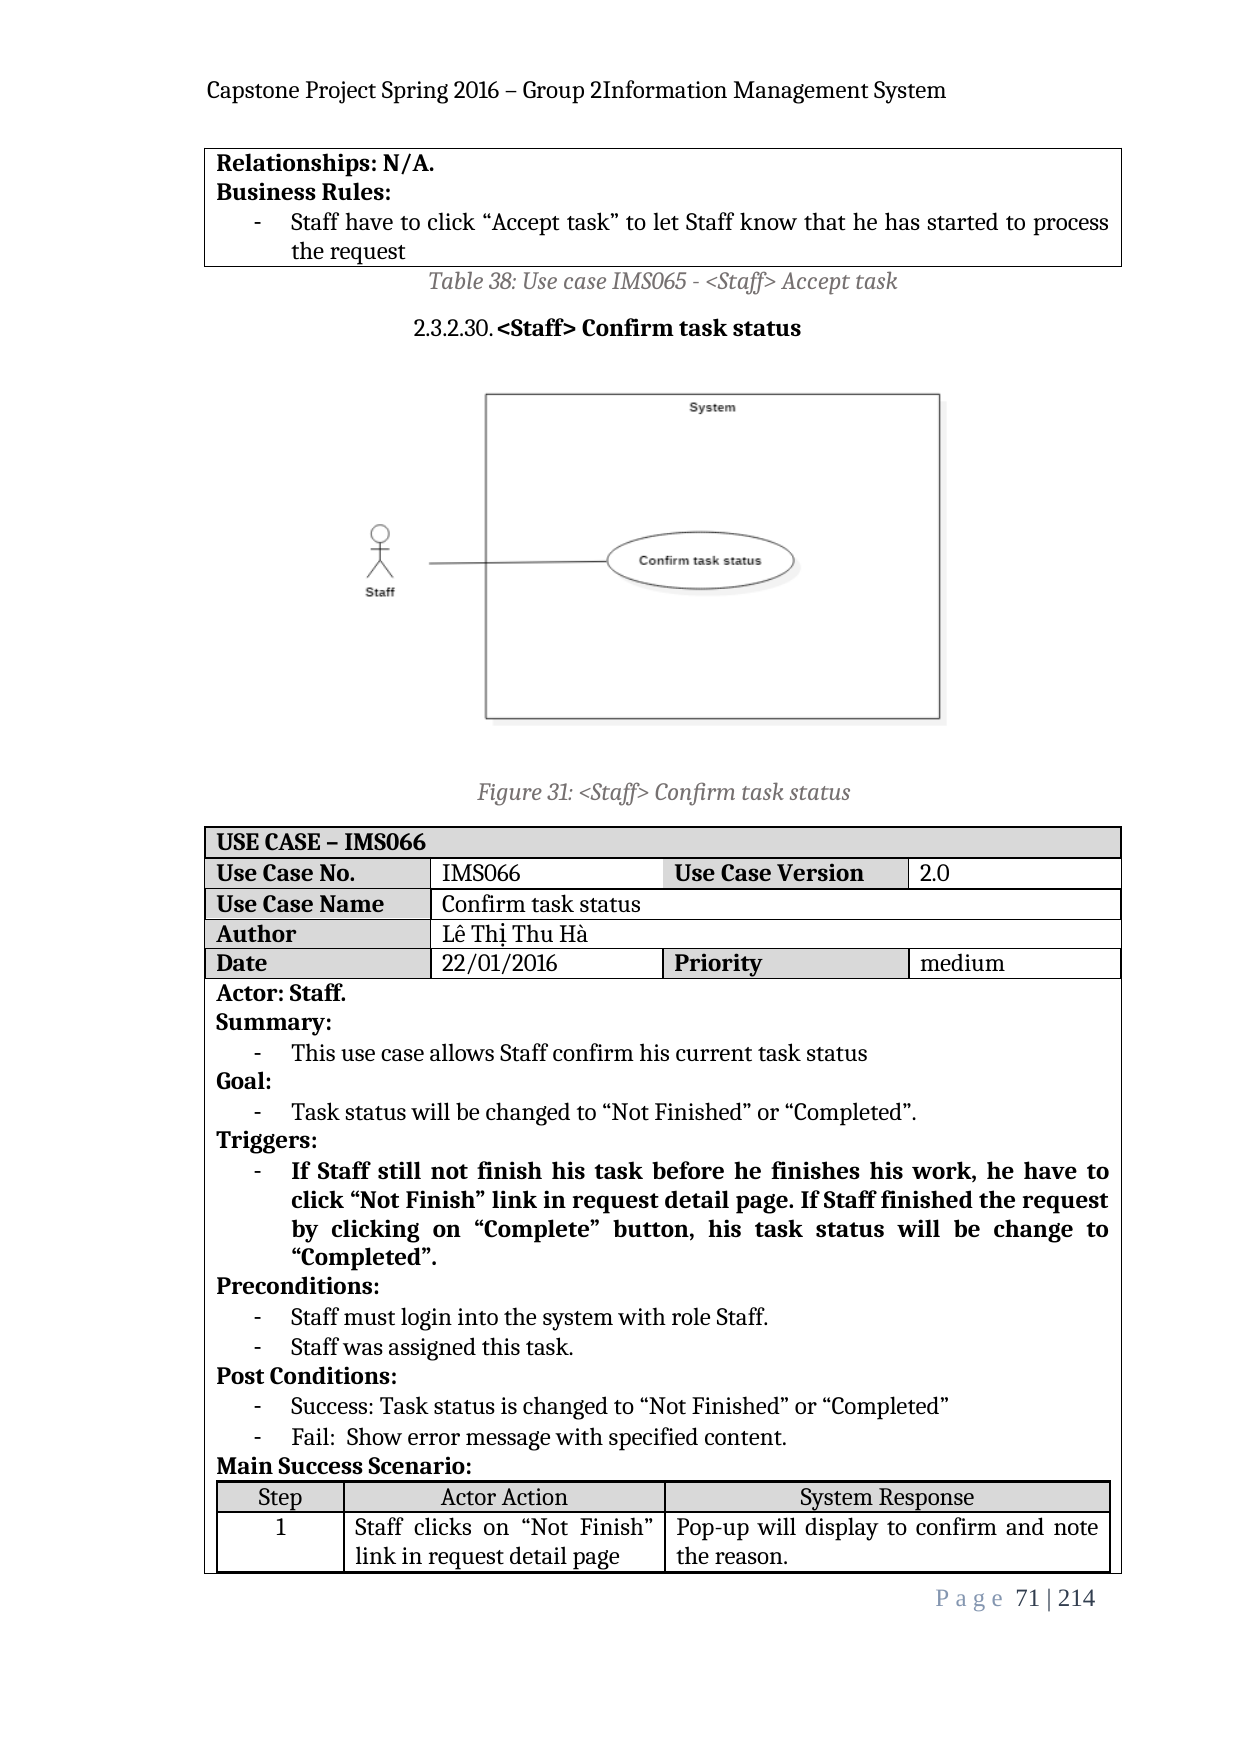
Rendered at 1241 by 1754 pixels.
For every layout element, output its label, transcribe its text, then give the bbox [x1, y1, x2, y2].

table_cell Use Case Version [663, 859, 908, 888]
table_cell Confirm task status [432, 890, 1120, 918]
table_header USE CASE – IMS066 [206, 828, 1120, 857]
table_cell 22/01/2016 [432, 949, 662, 978]
picture [343, 347, 986, 760]
table_cell 2.0 [909, 859, 1121, 888]
table_cell Lê Thị Thu Hà [431, 920, 1121, 948]
table_cell Use Case No. [205, 859, 430, 888]
table_cell IMS066 [431, 859, 663, 888]
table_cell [205, 149, 1121, 266]
table_cell Author [205, 920, 430, 948]
table_cell medium [910, 949, 1120, 978]
subtitle <Staff> Confirm task status [413, 314, 1122, 343]
table_cell Use Case Name [206, 889, 430, 918]
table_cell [205, 979, 1121, 1573]
table_cell Date [206, 949, 430, 978]
table_cell Priority [664, 949, 908, 978]
